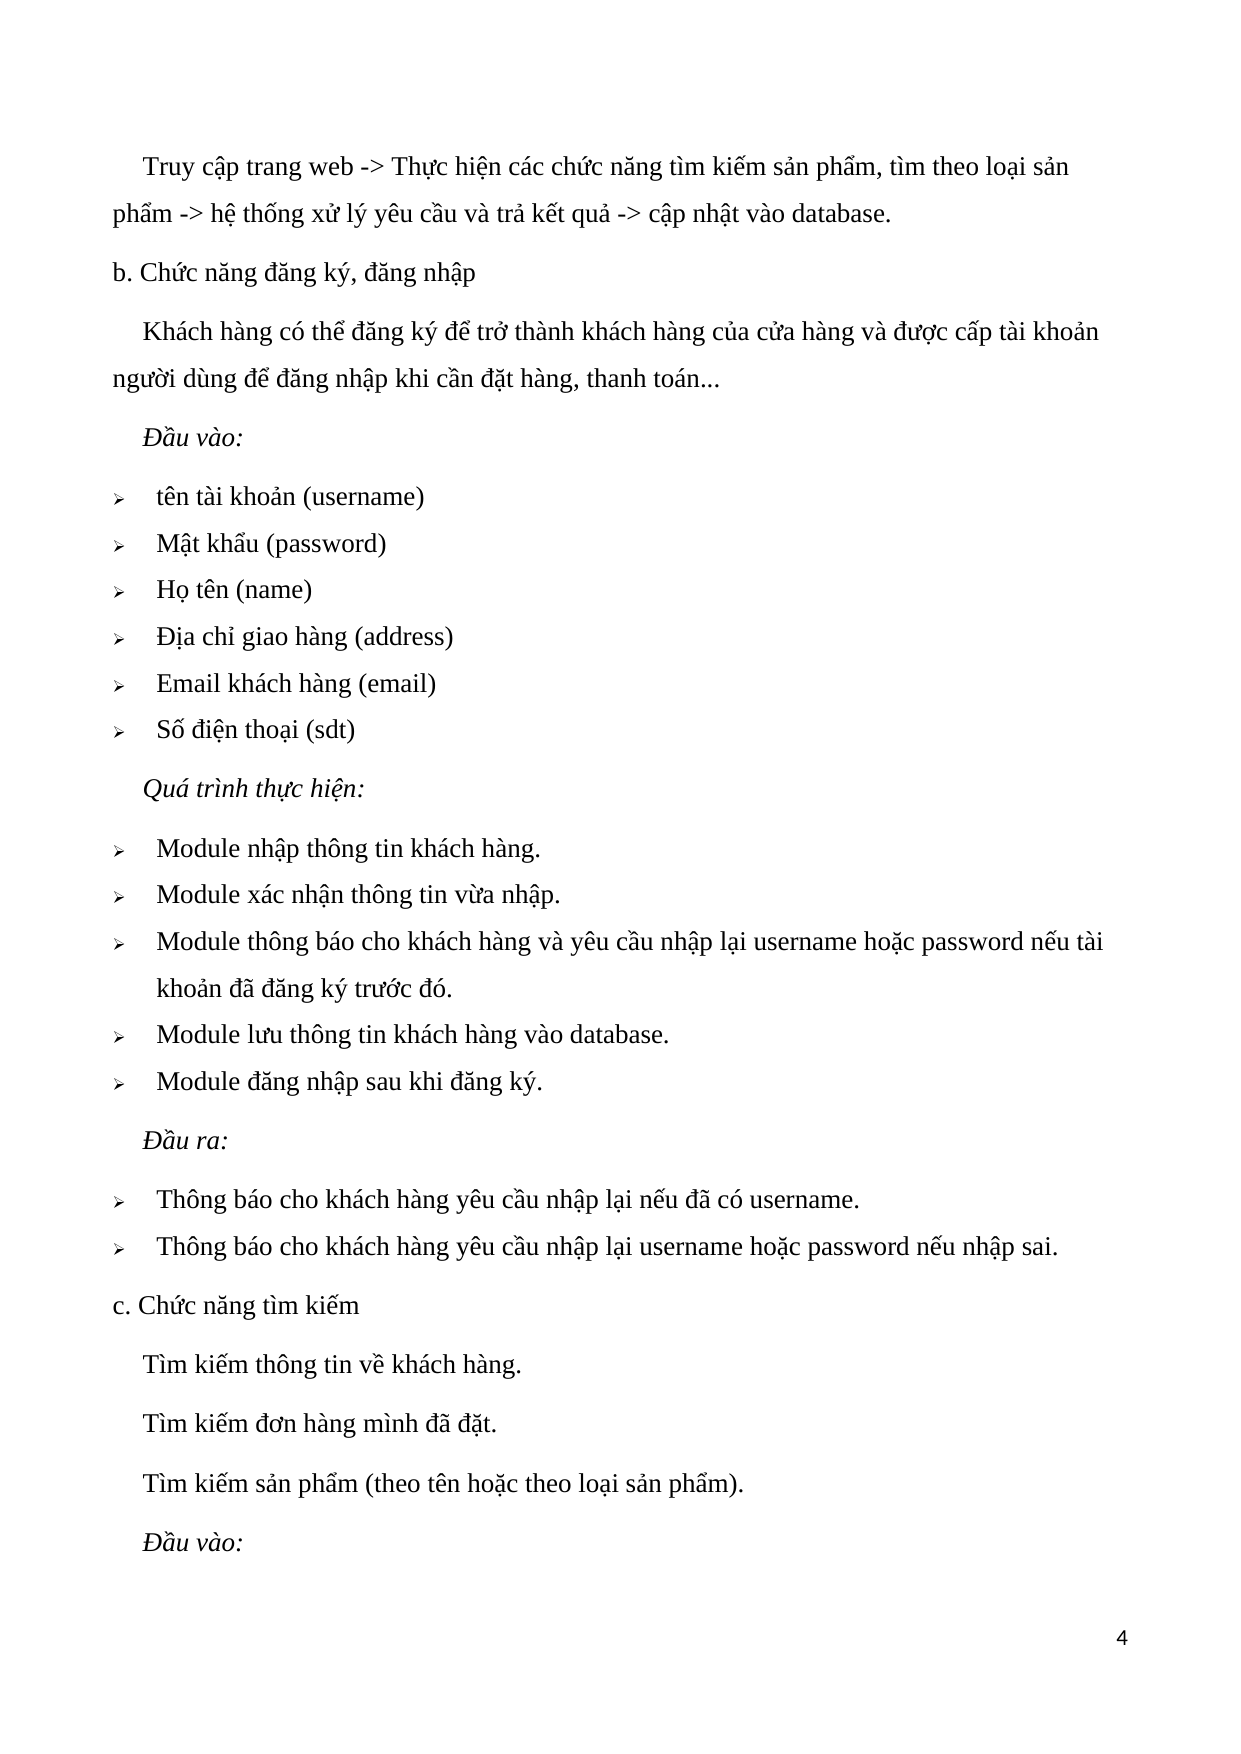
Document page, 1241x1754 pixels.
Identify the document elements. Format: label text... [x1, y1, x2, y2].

text Tìm kiếm thông tin về khách hàng. [112, 1348, 1128, 1379]
list Địa chỉ giao hàng (address) [112, 620, 1128, 651]
subtitle c. Chức năng tìm kiếm [112, 1289, 1128, 1320]
text Đầu vào: [112, 421, 1128, 452]
text Tìm kiếm đơn hàng mình đã đặt. [112, 1407, 1128, 1439]
text Đầu ra: [112, 1124, 1128, 1155]
list Email khách hàng (email) [112, 667, 1128, 698]
list tên tài khoản (username) [112, 480, 1128, 511]
subtitle b. Chức năng đăng ký, đăng nhập [112, 256, 1128, 287]
list Thông báo cho khách hàng yêu cầu nhập lại username hoặc password nếu nhập sai. [112, 1230, 1128, 1261]
list Số điện thoại (sdt) [112, 713, 1128, 744]
text Tìm kiếm sản phẩm (theo tên hoặc theo loại sản phẩm). [112, 1467, 1128, 1498]
list Module lưu thông tin khách hàng vào database. [112, 1018, 1128, 1049]
list Thông báo cho khách hàng yêu cầu nhập lại nếu đã có username. [112, 1183, 1128, 1214]
text Truy cập trang web -> Thực hiện các chức năng tìm kiếm sản phẩm, tìm theo loại sản phẩm -> hệ thống xử lý yêu cầu và trả kết quả -> cập nhật vào database. [112, 150, 1128, 228]
list Module xác nhận thông tin vừa nhập. [112, 878, 1128, 909]
text Khách hàng có thể đăng ký để trở thành khách hàng của cửa hàng và được cấp tài khoản người dùng để đăng nhập khi cần đặt hàng, thanh toán... [112, 315, 1128, 393]
text Quá trình thực hiện: [112, 772, 1128, 804]
list Module nhập thông tin khách hàng. [112, 832, 1128, 863]
text Đầu vào: [112, 1526, 1128, 1557]
list Module đăng nhập sau khi đăng ký. [112, 1065, 1128, 1096]
list Module thông báo cho khách hàng và yêu cầu nhập lại username hoặc password nếu tài khoản đã đăng ký trước đó. [112, 925, 1128, 1003]
list Họ tên (name) [112, 573, 1128, 604]
list Mật khẩu (password) [112, 527, 1128, 558]
